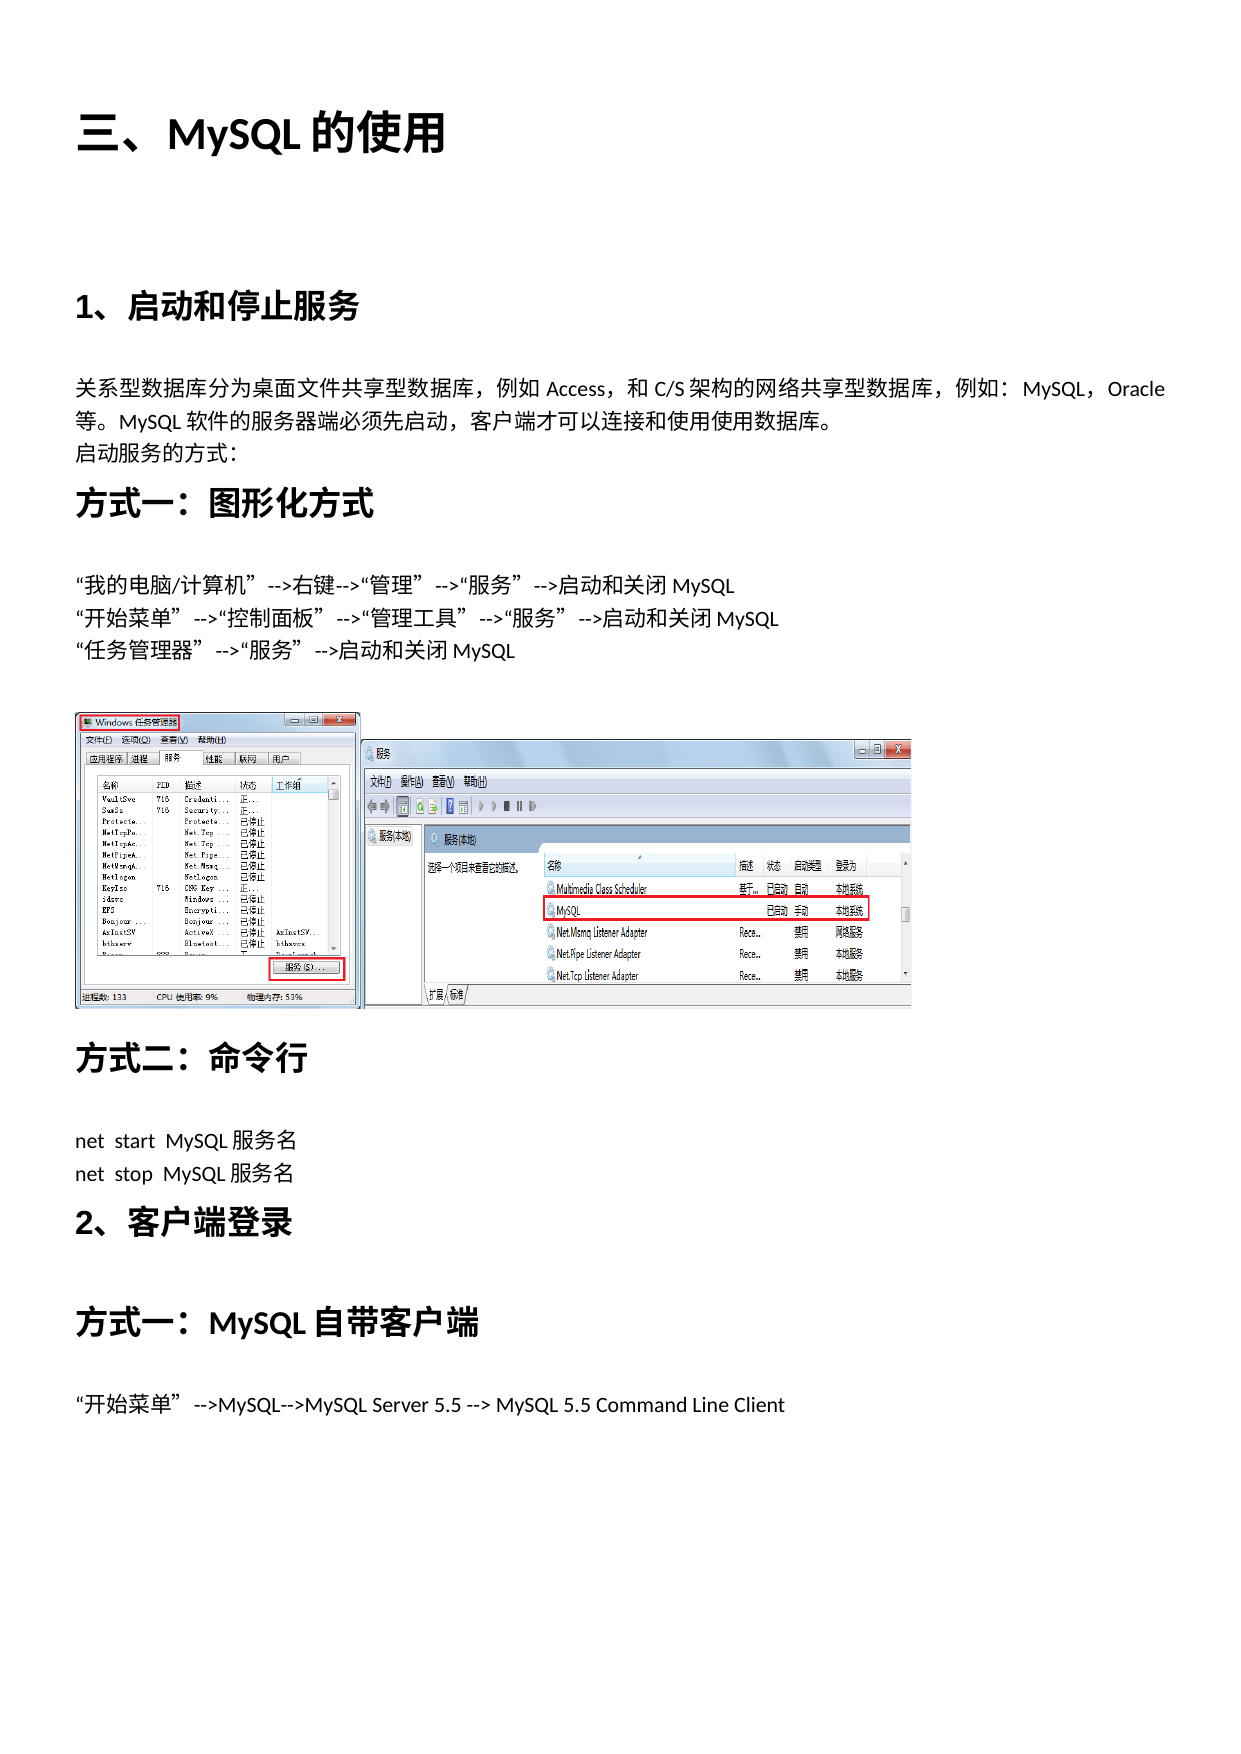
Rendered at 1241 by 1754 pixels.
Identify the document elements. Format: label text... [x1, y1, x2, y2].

text 启动服务的方式： [75, 436, 1165, 468]
text “我的电脑/计算机”-->右键-->“管理”-->“服务”-->启动和关闭MySQL [75, 568, 1165, 600]
text “开始菜单”-->“控制面板”-->“管理工具”-->“服务”-->启动和关闭MySQL [75, 600, 1165, 633]
text “任务管理器”-->“服务”-->启动和关闭MySQL [75, 633, 1165, 665]
text net start MySQL服务名 [75, 1123, 1165, 1155]
text net stop MySQL服务名 [75, 1155, 1165, 1188]
picture [75, 712, 912, 1009]
text 关系型数据库分为桌面文件共享型数据库，例如Access，和C/S架构的网络共享型数据库，例如：MySQL，Oracle等。MySQL软件的服务器端必须先启动，客户端才可以连接和使用使用数据库。 [75, 371, 1165, 436]
subtitle 1、启动和停止服务 [75, 271, 1165, 336]
subtitle 2、客户端登录 [75, 1188, 1165, 1253]
text “开始菜单”-->MySQL-->MySQL Server 5.5 --> MySQL 5.5 Command Line Client [75, 1387, 1165, 1419]
subtitle 方式一：图形化方式 [75, 468, 1165, 533]
subtitle 方式二：命令行 [75, 1023, 1165, 1088]
subtitle 方式一：MySQL自带客户端 [75, 1287, 1165, 1352]
subtitle 三、MySQL的使用 [75, 81, 1165, 178]
